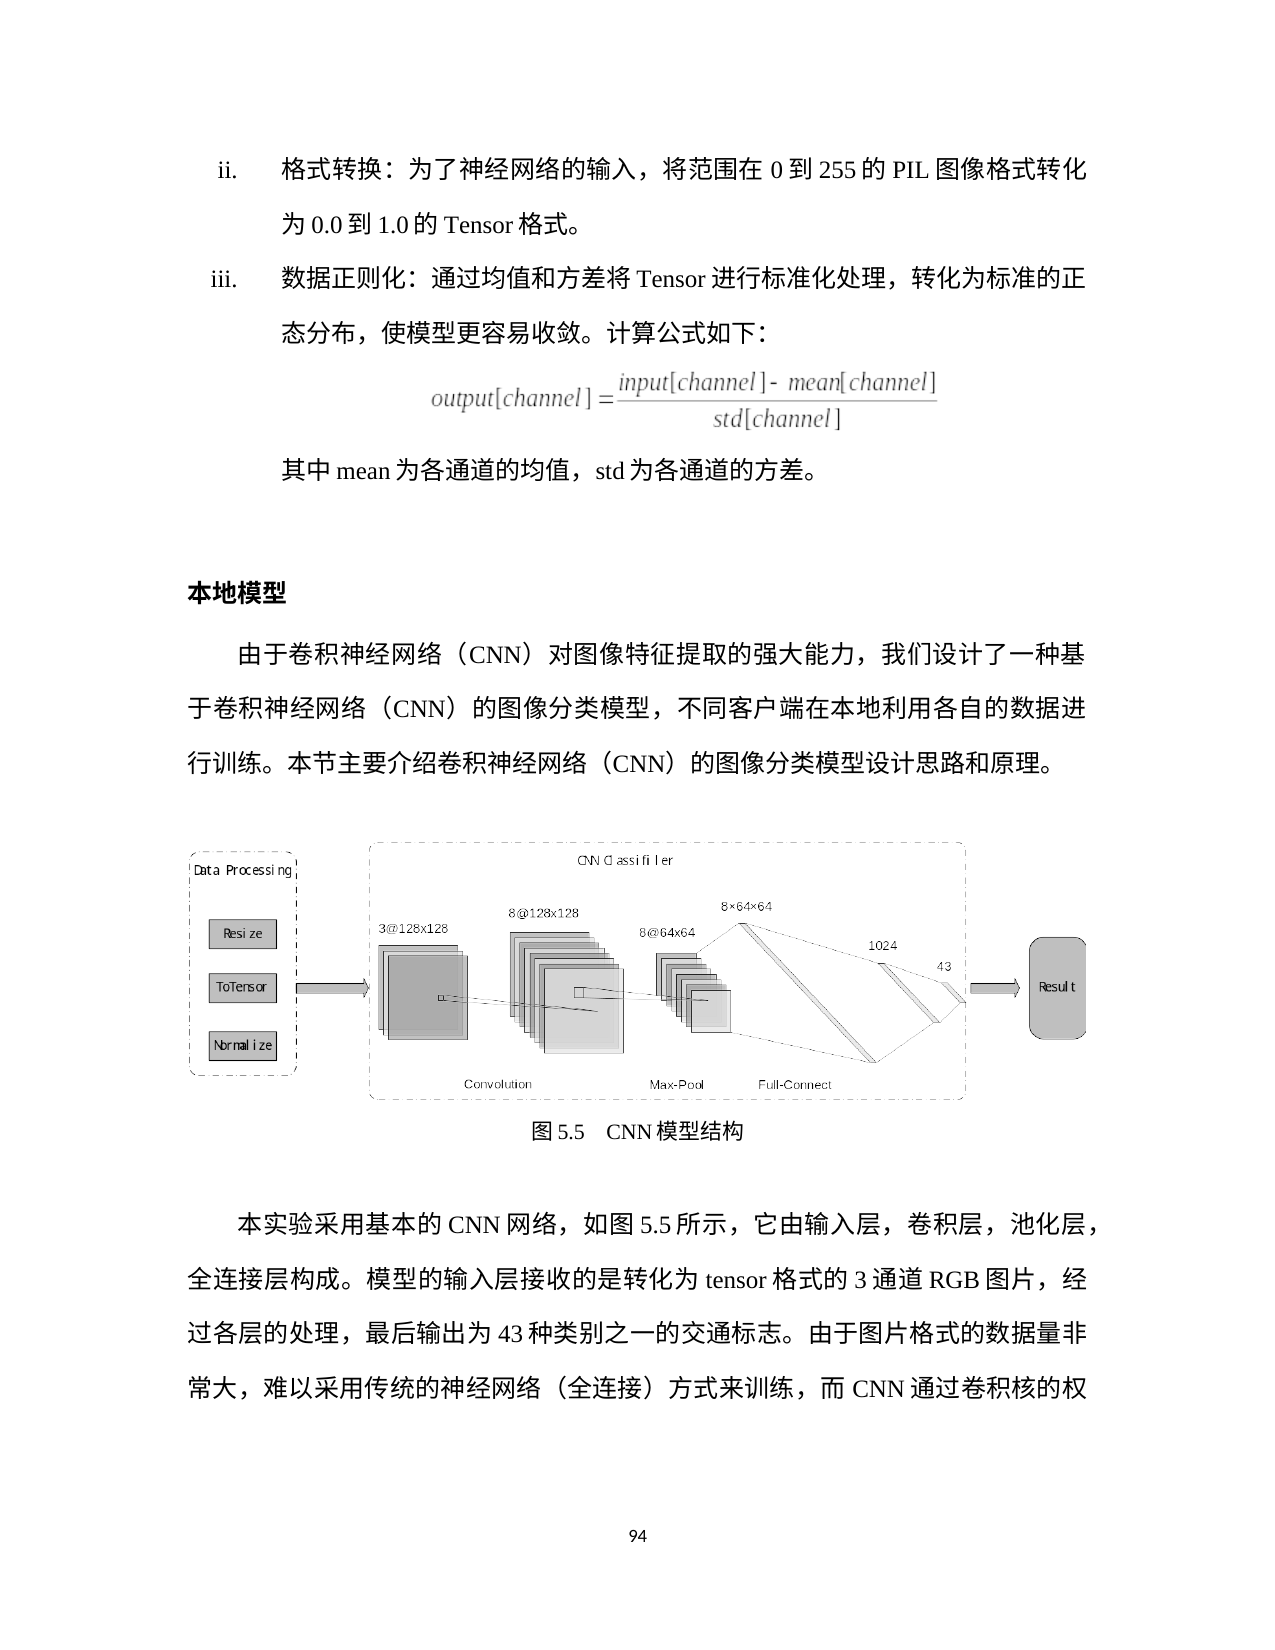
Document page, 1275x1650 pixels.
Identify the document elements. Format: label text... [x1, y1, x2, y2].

list 数据正则化：通过均值和方差将Tensor进行标准化处理，转化为标准的正态分布，使模型更容易收敛。计算公式如下： [237, 259, 1087, 349]
text 其中mean为各通道的均值，std为各通道的方差。 [281, 451, 1087, 487]
list 格式转换：为了神经网络的输入，将范围在0到255的PIL图像格式转化为0.0到1.0的Tensor格式。 [237, 150, 1087, 241]
text 由于卷积神经网络（CNN）对图像特征提取的强大能力，我们设计了一种基于卷积神经网络（CNN）的图像分类模型，不同客户端在本地利用各自的数据进行训练。本节主要介绍卷积神经网络（CNN）的图像分类模型设计思路和原理。 [187, 634, 1087, 779]
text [187, 1205, 1087, 1404]
text 图5.5 CNN模型结构 [187, 1114, 1087, 1146]
text 本地模型 [187, 573, 1087, 609]
